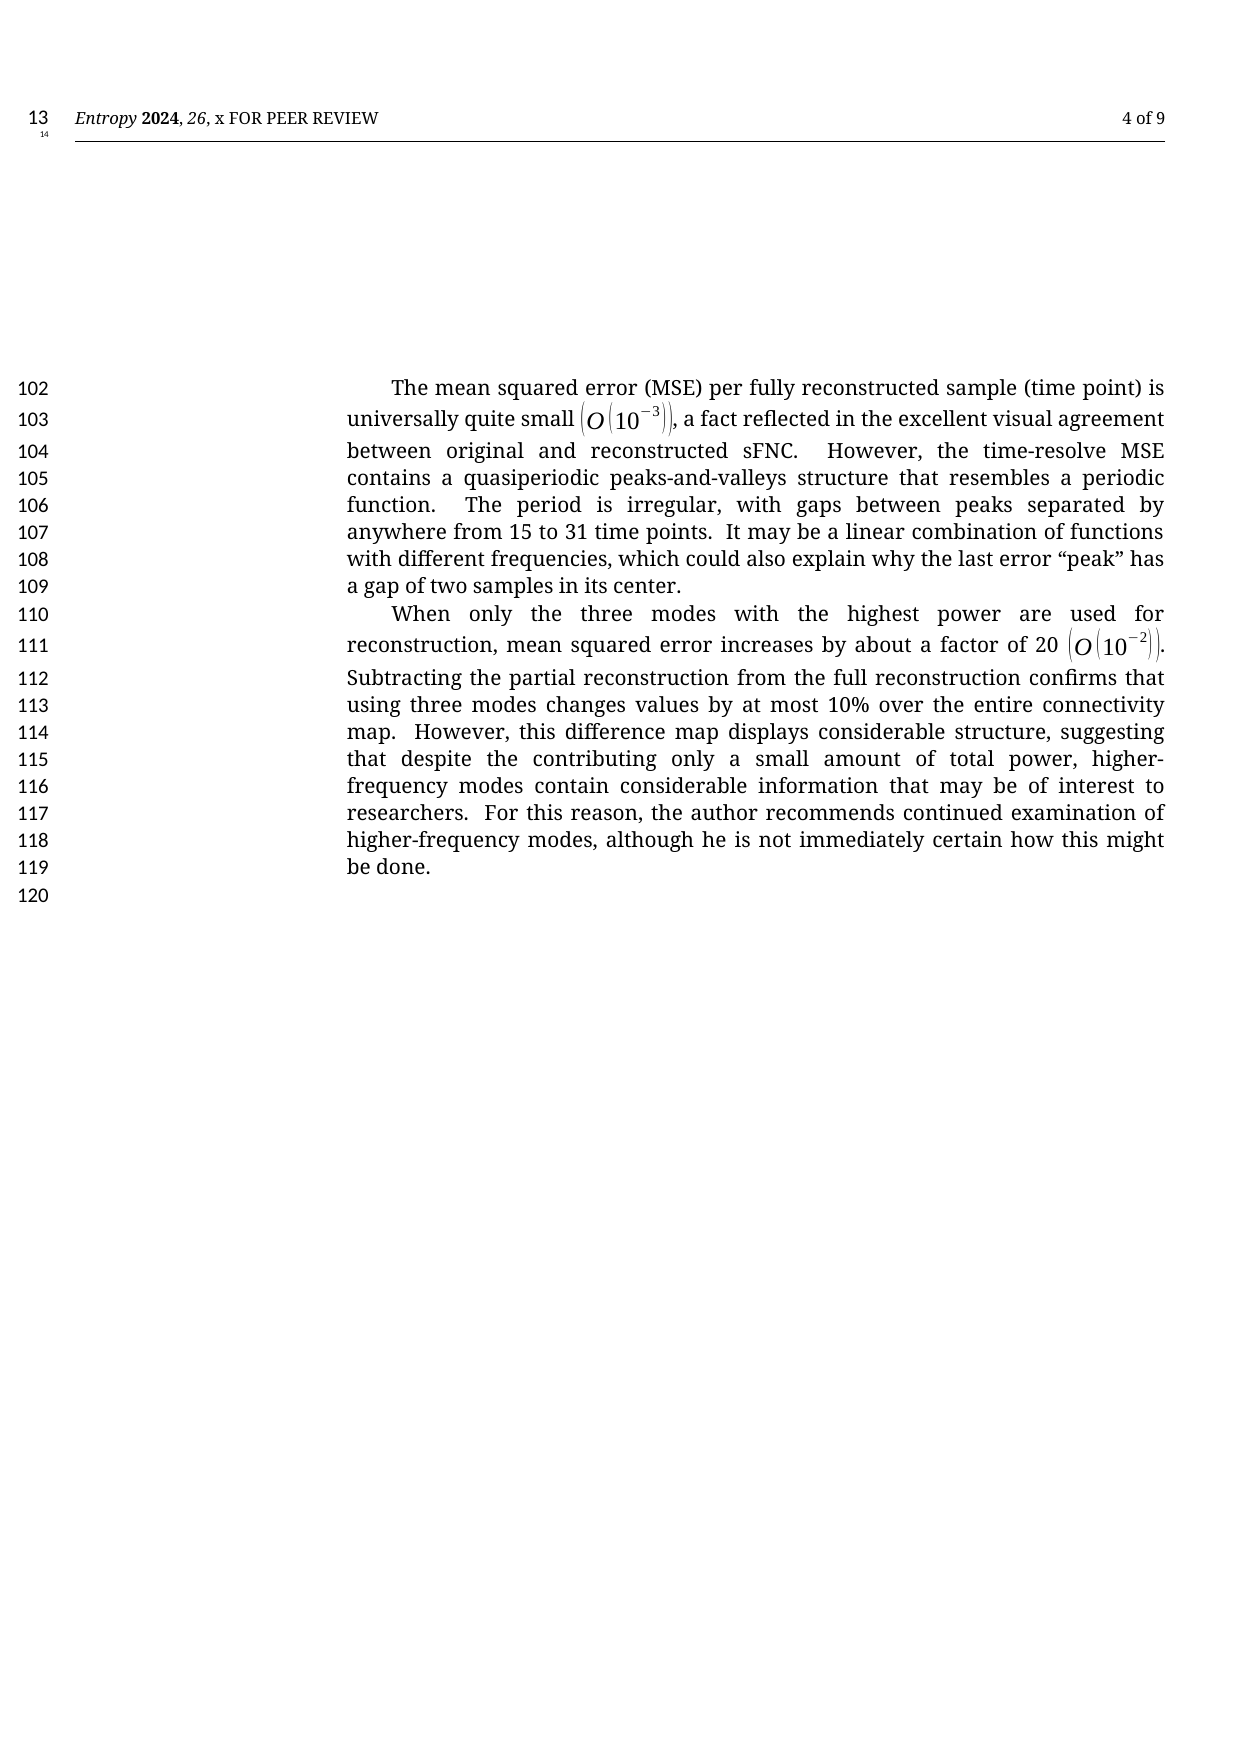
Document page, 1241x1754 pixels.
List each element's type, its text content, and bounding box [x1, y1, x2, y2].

text When only the three modes with the highest power are used for reconstruction, mean squared error increases by about a factor of 20 . Subtracting the partial reconstruction from the full reconstruction confirms that using three modes changes values by at most 10% over the entire connectivity map. However, this difference map displays considerable structure, suggesting that despite the contributing only a small amount of total power, higher-frequency modes contain considerable information that may be of interest to researchers. For this reason, the author recommends continued examination of higher-frequency modes, although he is not immediately certain how this might be done. [347, 600, 1165, 881]
text The mean squared error (MSE) per fully reconstructed sample (time point) is universally quite small , a fact reflected in the excellent visual agreement between original and reconstructed sFNC. However, the time-resolve MSE contains a quasiperiodic peaks-and-valleys structure that resembles a periodic function. The period is irregular, with gaps between peaks separated by anywhere from 15 to 31 time points. It may be a linear combination of functions with different frequencies, which could also explain why the last error “peak” has a gap of two samples in its center. [347, 374, 1165, 600]
